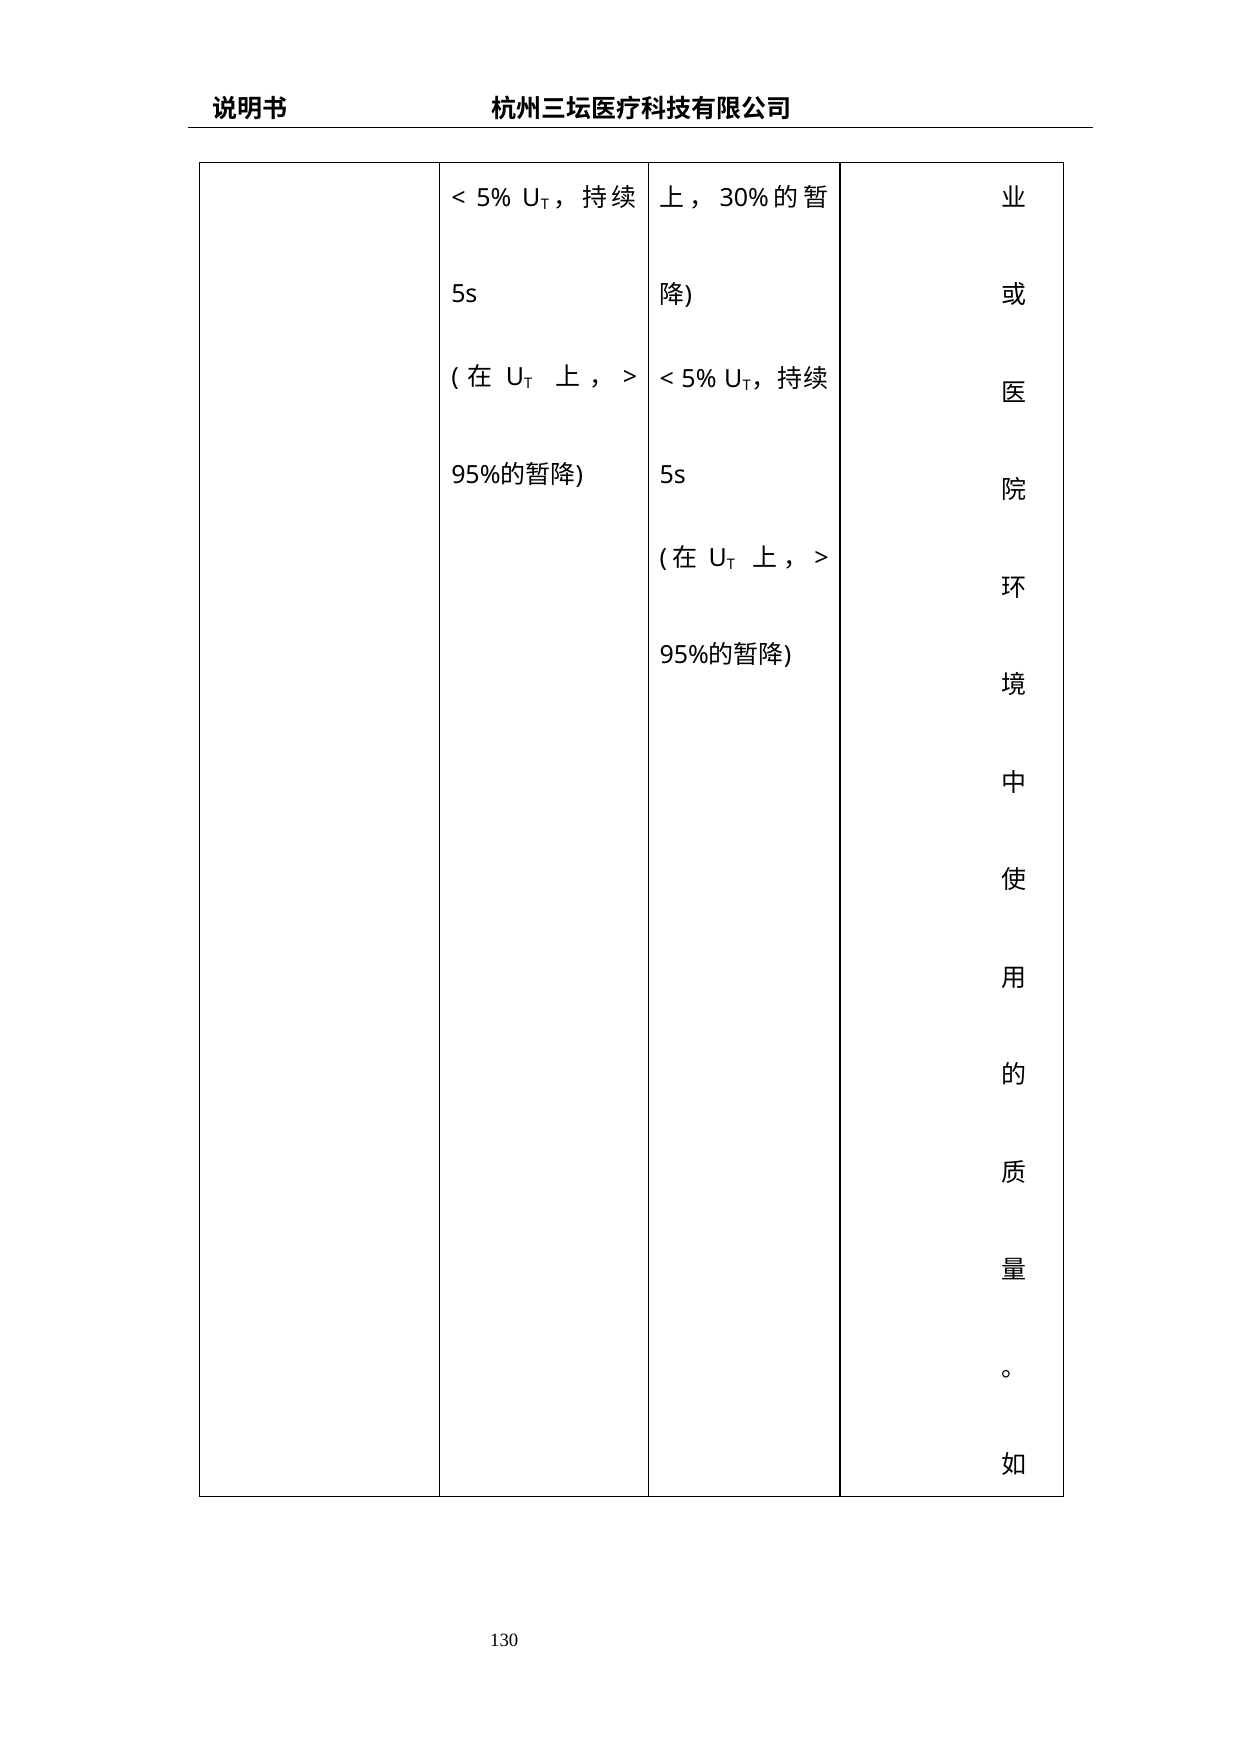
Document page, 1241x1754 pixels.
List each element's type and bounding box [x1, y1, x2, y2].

table_cell [841, 163, 1063, 1496]
table_cell [200, 163, 439, 1496]
table_cell [649, 163, 839, 1496]
table_cell [440, 163, 648, 1496]
